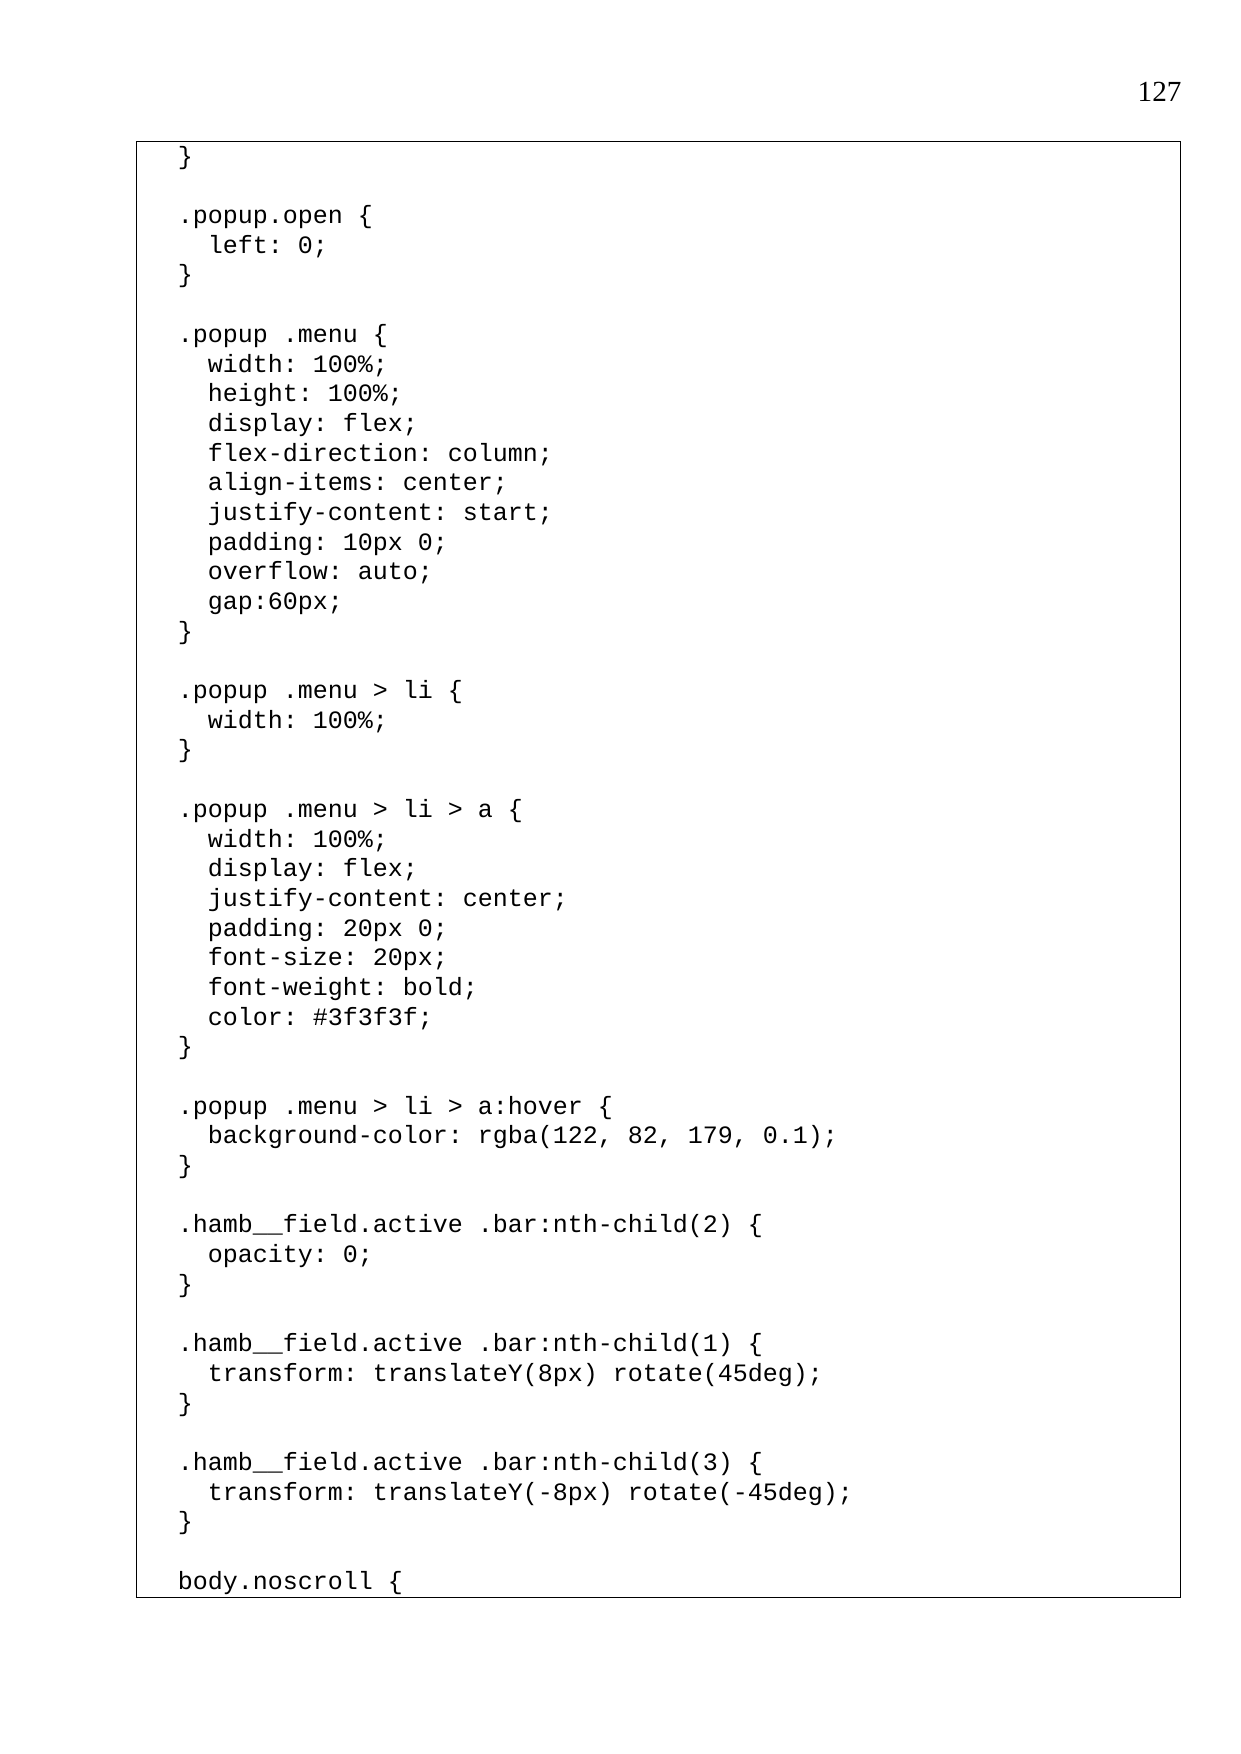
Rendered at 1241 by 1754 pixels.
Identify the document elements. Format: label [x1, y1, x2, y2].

table_header [137, 142, 1180, 1597]
